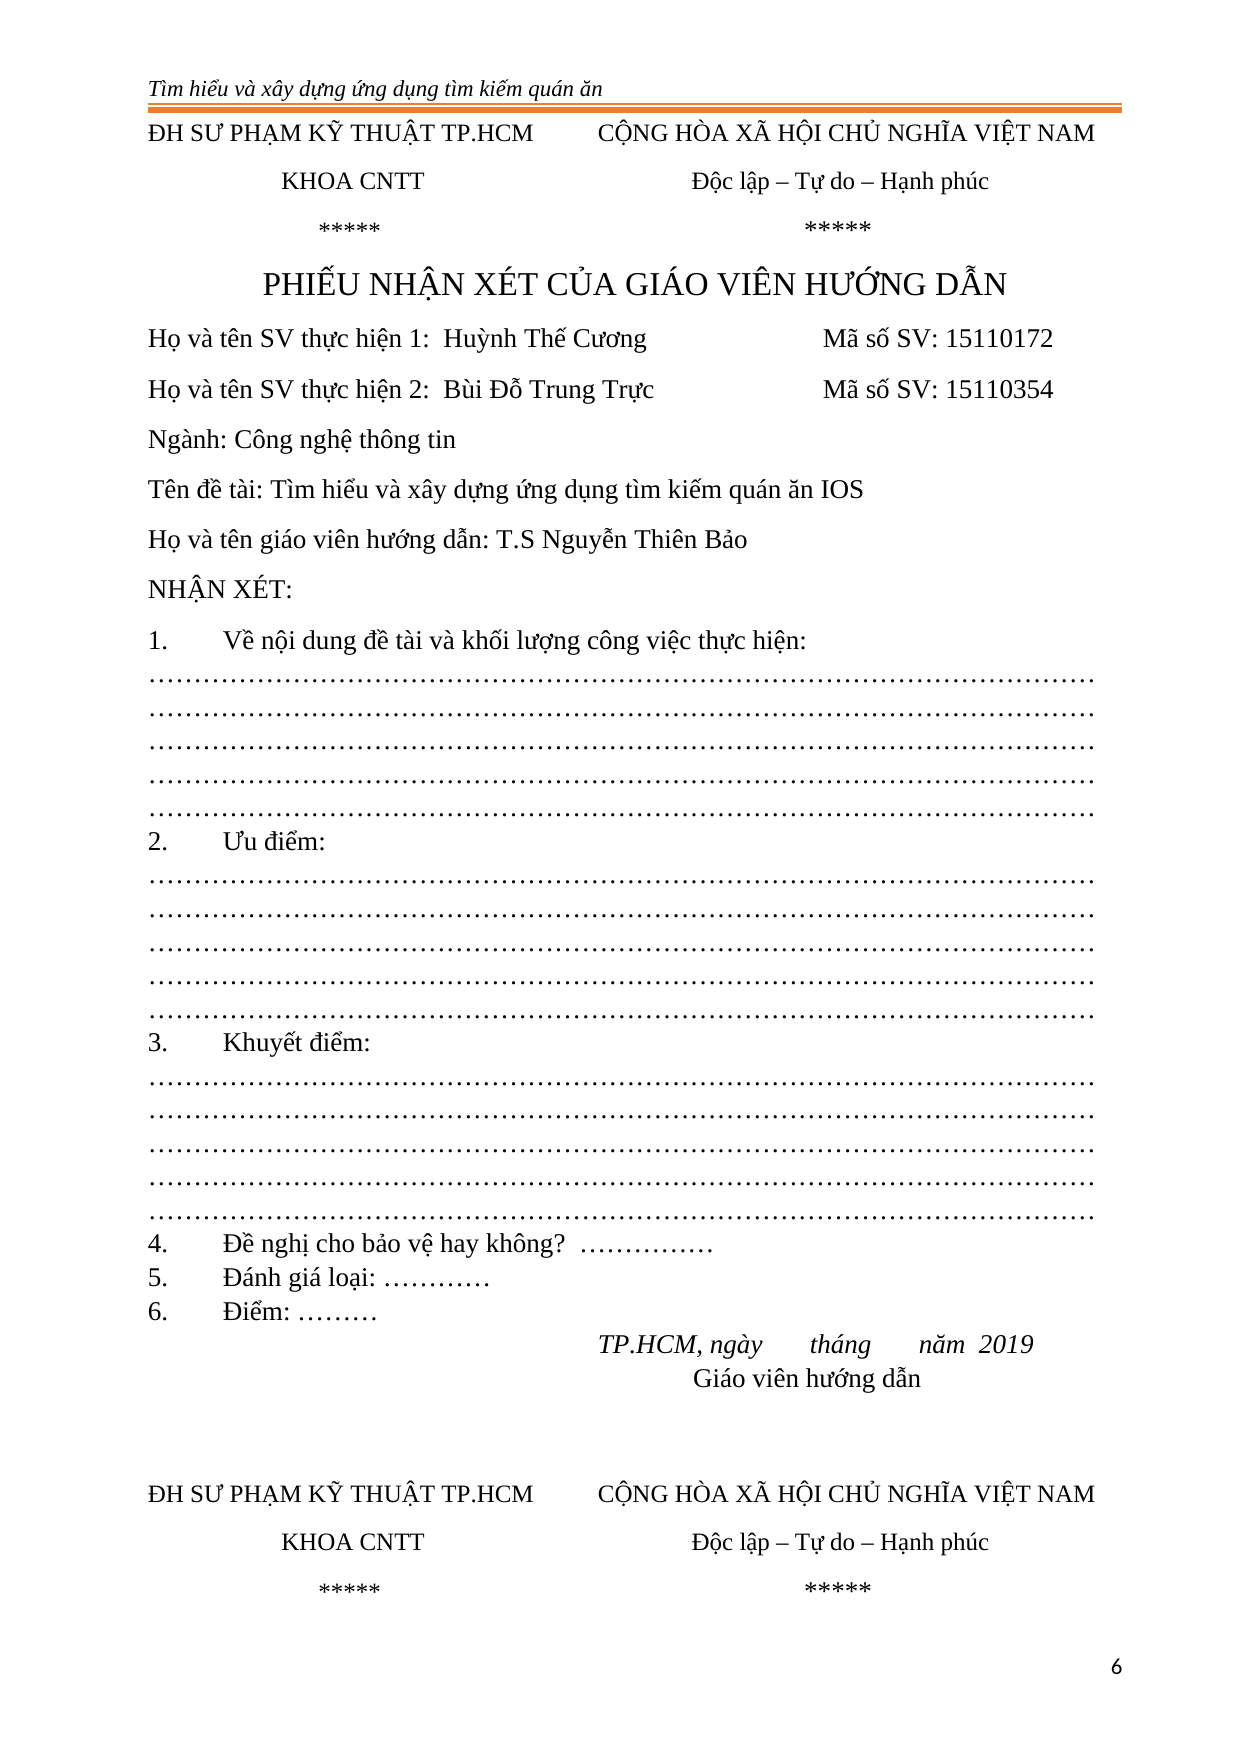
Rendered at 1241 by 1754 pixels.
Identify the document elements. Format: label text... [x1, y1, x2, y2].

text KHOA CNTT Độc lập – Tự do – Hạnh phúc [148, 166, 1122, 194]
list …………………………………………………………………………………………… [148, 724, 1122, 756]
list …………………………………………………………………………………………… [148, 926, 1122, 957]
text Họ và tên giáo viên hướng dẫn: T.S Nguyễn Thiên Bảo [148, 523, 1122, 554]
list …………………………………………………………………………………………… [148, 691, 1122, 722]
list …………………………………………………………………………………………… [148, 858, 1122, 890]
text Họ và tên SV thực hiện 1: Huỳnh Thế Cương Mã số SV: 15110172 [148, 322, 1122, 354]
text NHẬN XÉT: [148, 573, 1122, 605]
list Điểm: ……… [148, 1294, 1122, 1326]
list …………………………………………………………………………………………… [148, 1160, 1122, 1192]
list Đánh giá loại: ………… [148, 1261, 1122, 1292]
list …………………………………………………………………………………………… [148, 758, 1122, 789]
list Về nội dung đề tài và khối lượng công việc thực hiện: [148, 624, 1122, 655]
text PHIẾU NHẬN XÉT CỦA GIÁO VIÊN HƯỚNG DẪN [148, 264, 1122, 303]
list …………………………………………………………………………………………… [148, 1060, 1122, 1091]
text Ngành: Công nghệ thông tin [148, 423, 1122, 454]
list …………………………………………………………………………………………… [148, 657, 1122, 688]
list …………………………………………………………………………………………… [148, 791, 1122, 823]
list Khuyết điểm: [148, 1026, 1122, 1057]
list TP.HCM, ngày tháng năm 2019 [523, 1328, 1122, 1359]
text ***** ***** [298, 1575, 1122, 1606]
text ***** ***** [298, 214, 1122, 245]
list …………………………………………………………………………………………… [148, 892, 1122, 923]
list …………………………………………………………………………………………… [148, 959, 1122, 990]
text KHOA CNTT Độc lập – Tự do – Hạnh phúc [148, 1527, 1122, 1555]
text ĐH SƯ PHẠM KỸ THUẬT TP.HCM CỘNG HÒA XÃ HỘI CHỦ NGHĨA VIỆT NAM [148, 118, 1122, 147]
list …………………………………………………………………………………………… [148, 993, 1122, 1024]
list …………………………………………………………………………………………… [148, 1194, 1122, 1225]
text Tên đề tài: Tìm hiểu và xây dựng ứng dụng tìm kiếm quán ăn IOS [148, 473, 1122, 504]
list …………………………………………………………………………………………… [148, 1093, 1122, 1124]
text Họ và tên SV thực hiện 2: Bùi Đỗ Trung Trực Mã số SV: 15110354 [148, 373, 1122, 404]
list …………………………………………………………………………………………… [148, 1127, 1122, 1158]
list Ưu điểm: [148, 825, 1122, 856]
text ĐH SƯ PHẠM KỸ THUẬT TP.HCM CỘNG HÒA XÃ HỘI CHỦ NGHĨA VIỆT NAM [148, 1479, 1122, 1508]
list Đề nghị cho bảo vệ hay không? …………… [148, 1227, 1122, 1259]
list Giáo viên hướng dẫn [598, 1362, 1122, 1393]
